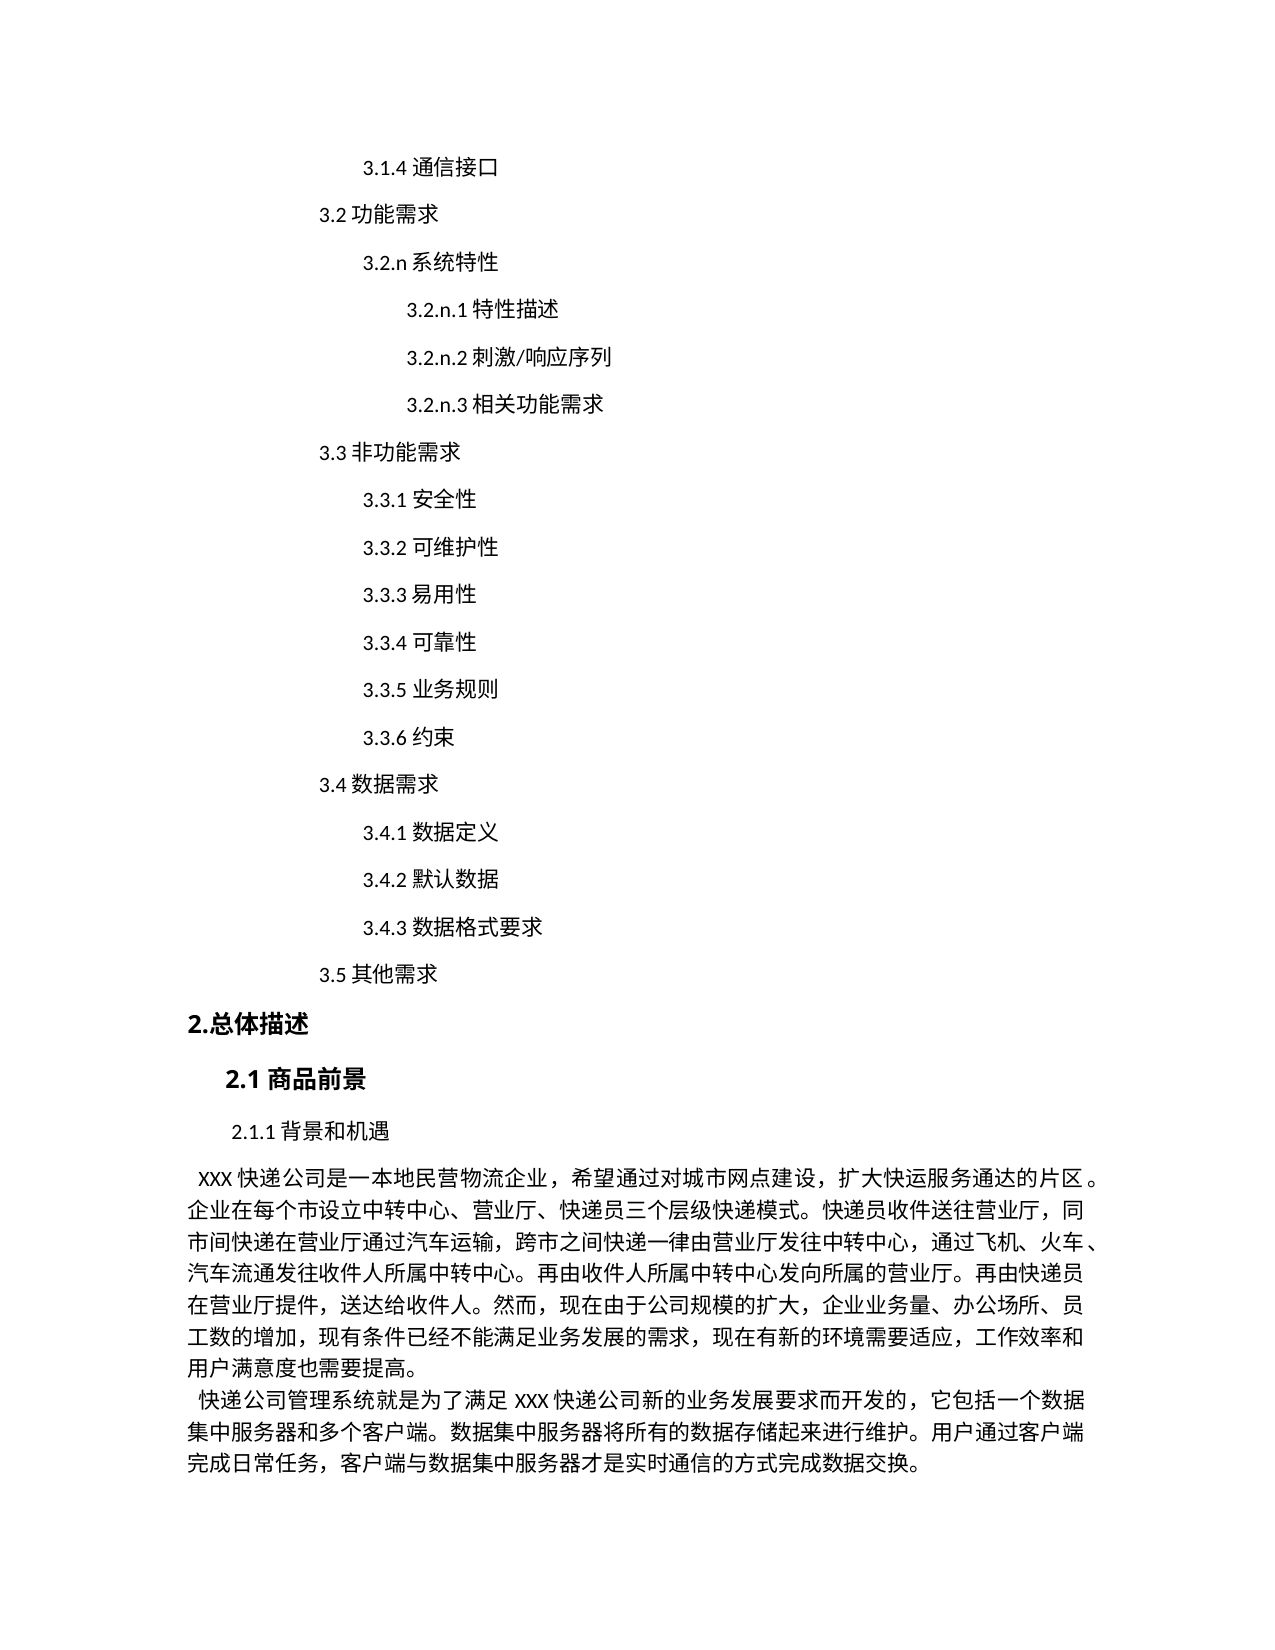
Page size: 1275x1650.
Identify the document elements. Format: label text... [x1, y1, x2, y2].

text 3.2.n.2 刺激/响应序列 [225, 340, 1087, 372]
text 3.3.3易用性 [344, 577, 1087, 609]
text 3.2.n.1特性描述 [225, 292, 1087, 324]
text 3.3.6 约束 [325, 720, 1087, 752]
text 快递公司管理系统就是为了满足XXX快递公司新的业务发展要求而开发的，它包括一个数据集中服务器和多个客户端。数据集中服务器将所有的数据存储起来进行维护。用户通过客户端完成日常任务，客户端与数据集中服务器才是实时通信的方式完成数据交换。 [187, 1383, 1087, 1478]
text 3.2.n.3 相关功能需求 [225, 387, 1087, 419]
text 3.4.3 数据格式要求 [350, 910, 1087, 942]
text 3.5其他需求 [225, 957, 1087, 989]
text 3.3 非功能需求 [225, 435, 1087, 467]
text 3.2 功能需求 [225, 197, 1087, 229]
text 3.1.4 通信接口 [225, 150, 1087, 182]
text 3.2.n系统特性 [225, 245, 1087, 277]
text 3.4.2 默认数据 [356, 862, 1087, 894]
text 3.4.1 数据定义 [362, 815, 1087, 847]
text 3.3.4 可靠性 [337, 625, 1087, 657]
text 3.4 数据需求 [225, 767, 1087, 799]
text 3.3.5 业务规则 [331, 672, 1087, 704]
text 3.3.1 安全性 [356, 482, 1087, 514]
text 2.1 商品前景 [187, 1059, 1087, 1096]
text 3.3.2 可维护性 [350, 530, 1087, 562]
text 2.总体描述 [187, 1005, 1087, 1041]
text XXX快递公司是一本地民营物流企业，希望通过对城市网点建设，扩大快运服务通达的片区。企业在每个市设立中转中心、营业厅、快递员三个层级快递模式。快递员收件送往营业厅，同市间快递在营业厅通过汽车运输，跨市之间快递一律由营业厅发往中转中心，通过飞机、火车、汽车流通发往收件人所属中转中心。再由收件人所属中转中心发向所属的营业厅。再由快递员在营业厅提件，送达给收件人。然而，现在由于公司规模的扩大，企业业务量、办公场所、员工数的增加，现有条件已经不能满足业务发展的需求，现在有新的环境需要适应，工作效率和用户满意度也需要提高。 [187, 1161, 1087, 1383]
text 2.1.1 背景和机遇 [187, 1114, 1087, 1145]
